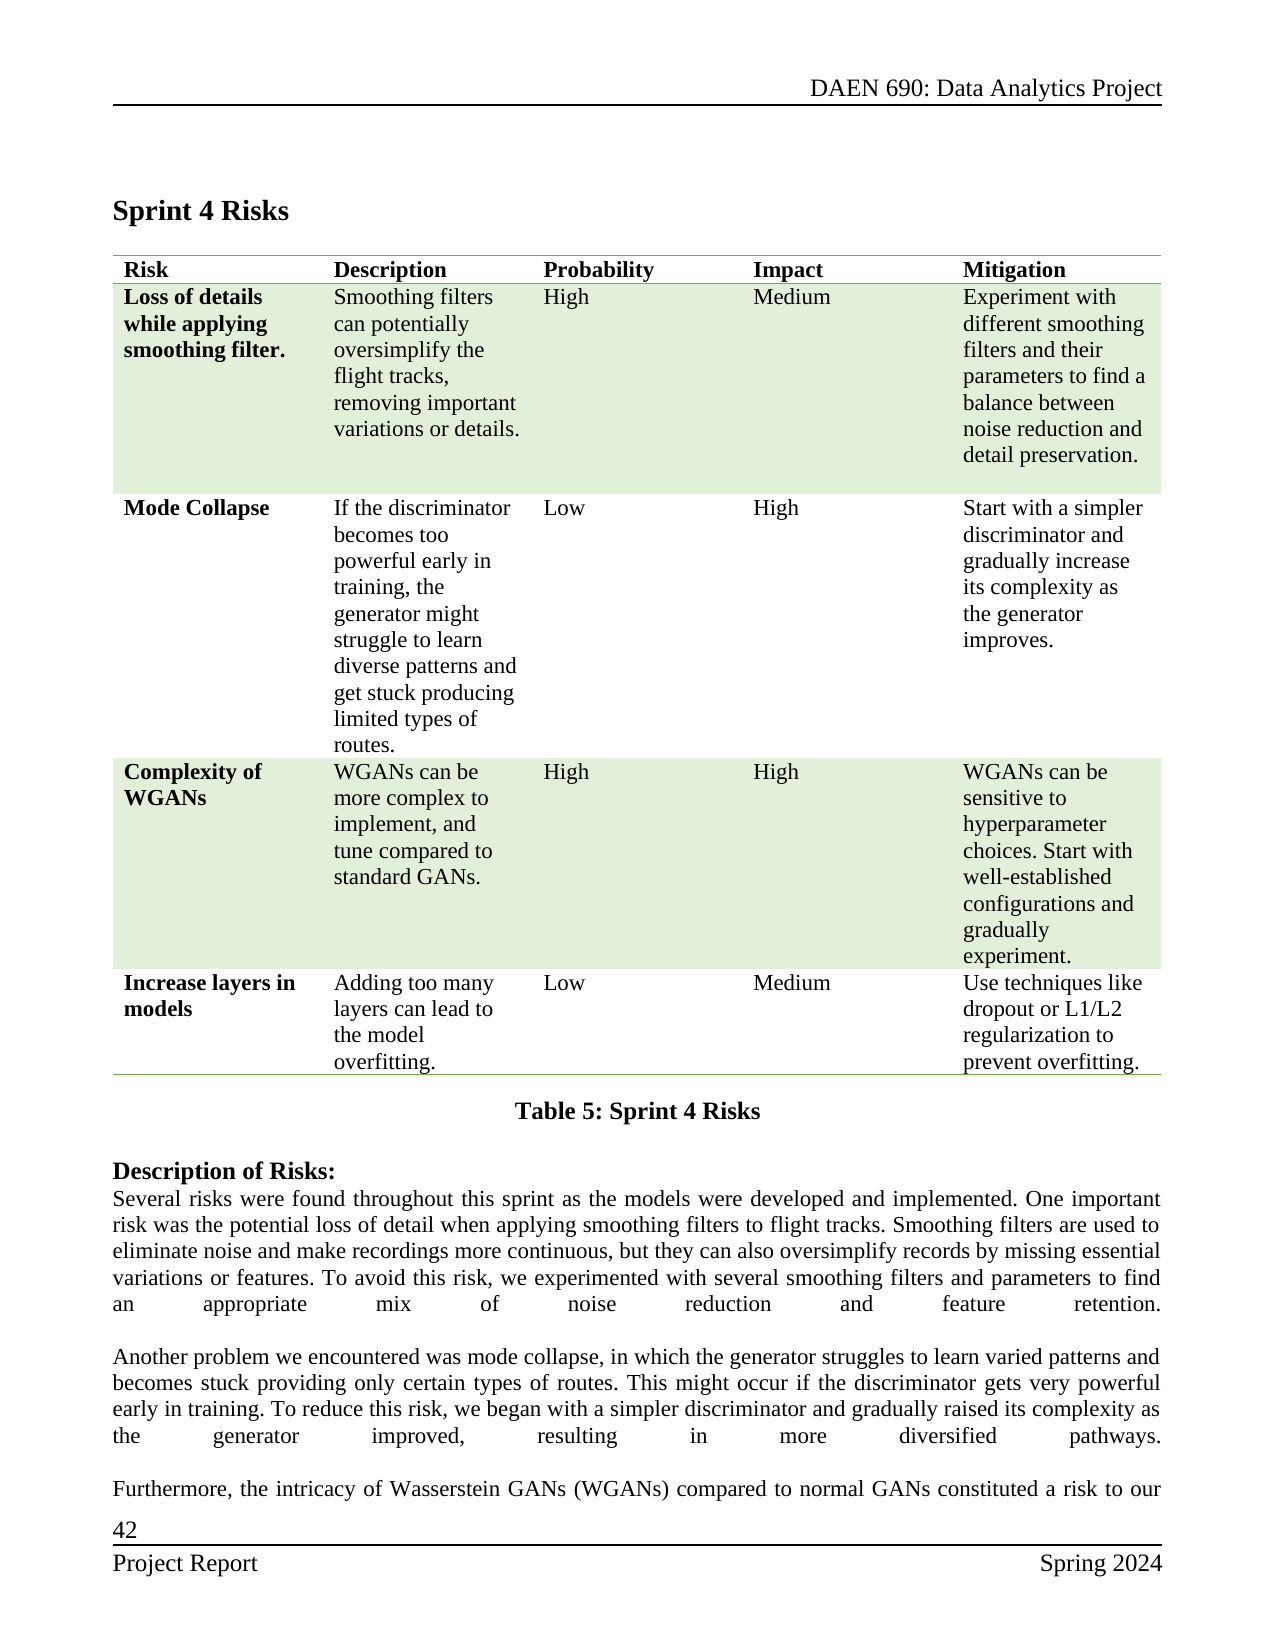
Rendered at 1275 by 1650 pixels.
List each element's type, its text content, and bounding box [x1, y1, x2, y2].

table_cell WGANs can be sensitive to hyperparameter choices. Start with well-established configurations and gradually experiment. [952, 758, 1161, 969]
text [112, 1185, 1162, 1501]
table_cell Medium [742, 284, 952, 494]
table_header Probability [532, 256, 742, 282]
table_cell Increase layers in models [113, 969, 322, 1074]
table_cell High [532, 758, 742, 969]
table_cell High [532, 284, 742, 494]
table_cell WGANs can be more complex to implement, and tune compared to standard GANs. [322, 758, 532, 969]
table_cell Start with a simpler discriminator and gradually increase its complexity as the generator improves. [952, 494, 1161, 758]
table_cell Use techniques like dropout or L1/L2 regularization to prevent overfitting. [952, 969, 1161, 1074]
table_cell Medium [742, 969, 952, 1074]
text Description of Risks: [112, 1156, 1162, 1185]
table_header Description [322, 256, 532, 282]
table_cell Complexity of WGANs [113, 758, 322, 969]
table_cell Low [532, 494, 742, 758]
table_header Risk [113, 256, 322, 282]
table_cell Low [532, 969, 742, 1074]
table_cell Experiment with different smoothing filters and their parameters to find a balance between noise reduction and detail preservation. [952, 284, 1161, 494]
table_cell If the discriminator becomes too powerful early in training, the generator might struggle to learn diverse patterns and get stuck producing limited types of routes. [322, 494, 532, 758]
table_header Mitigation [952, 256, 1161, 282]
table_cell Smoothing filters can potentially oversimplify the flight tracks, removing important variations or details. [322, 284, 532, 494]
subtitle Sprint 4 Risks [112, 193, 1162, 226]
table_cell Adding too many layers can lead to the model overfitting. [322, 969, 532, 1074]
text Table 5: Sprint 4 Risks [112, 1096, 1162, 1125]
table_cell Mode Collapse [113, 494, 322, 758]
table_header Impact [742, 256, 952, 282]
table_cell Loss of details while applying smoothing filter. [113, 284, 322, 494]
table_cell High [742, 758, 952, 969]
table_cell High [742, 494, 952, 758]
